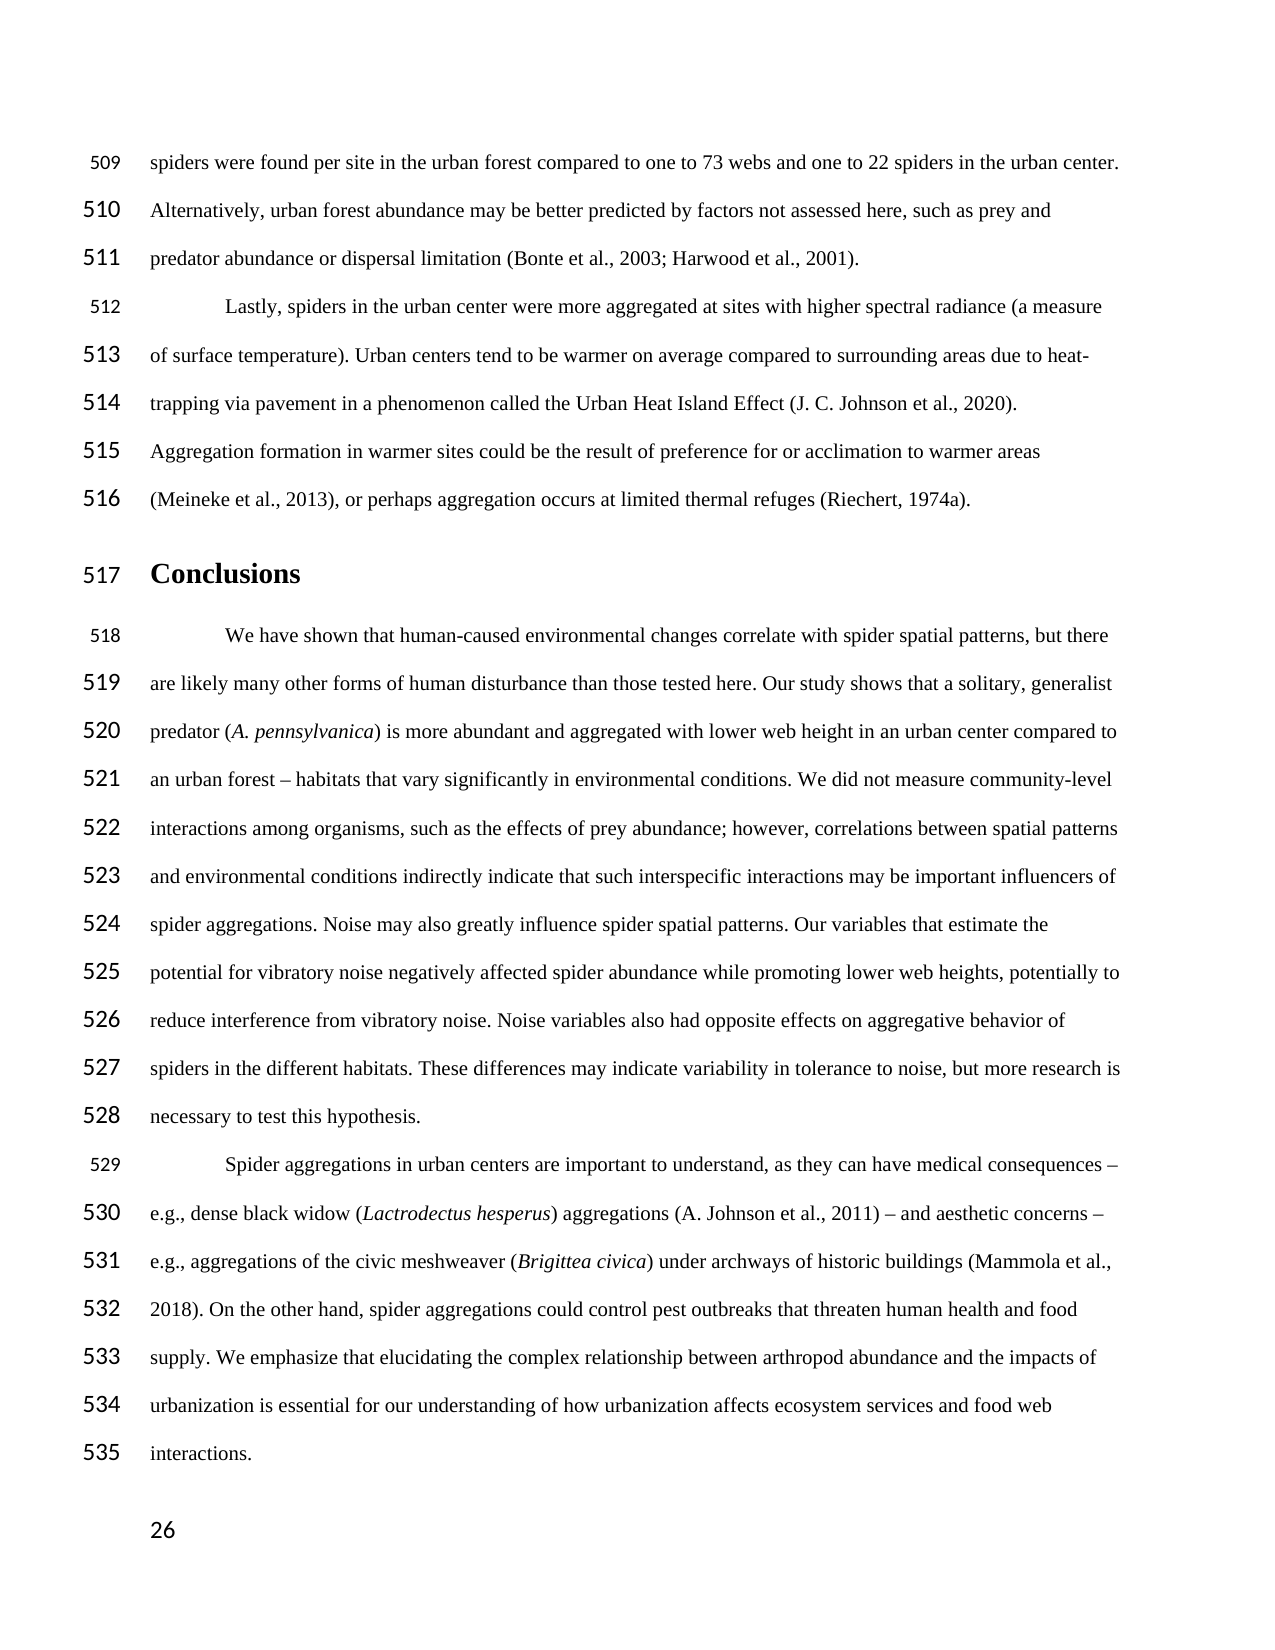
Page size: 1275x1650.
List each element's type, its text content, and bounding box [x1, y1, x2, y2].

text Spider aggregations in urban centers are important to understand, as they can have medical consequences – e.g., dense black widow (Lactrodectus hesperus) aggregations (A. Johnson et al., 2011) – and aesthetic concerns – e.g., aggregations of the civic meshweaver (Brigittea civica) under archways of historic buildings (Mammola et al., 2018). On the other hand, spider aggregations could control pest outbreaks that threaten human health and food supply. We emphasize that elucidating the complex relationship between arthropod abundance and the impacts of urbanization is essential for our understanding of how urbanization affects ecosystem services and food web interactions. [150, 1152, 1125, 1465]
text We have shown that human-caused environmental changes correlate with spider spatial patterns, but there are likely many other forms of human disturbance than those tested here. Our study shows that a solitary, generalist predator (A. pennsylvanica) is more abundant and aggregated with lower web height in an urban center compared to an urban forest – habitats that vary significantly in environmental conditions. We did not measure community-level interactions among organisms, such as the effects of prey abundance; however, correlations between spatial patterns and environmental conditions indirectly indicate that such interspecific interactions may be important influencers of spider aggregations. Noise may also greatly influence spider spatial patterns. Our variables that estimate the potential for vibratory noise negatively affected spider abundance while promoting lower web heights, potentially to reduce interference from vibratory noise. Noise variables also had opposite effects on aggregative behavior of spiders in the different habitats. These differences may indicate variability in tolerance to noise, but more research is necessary to test this hypothesis. [150, 623, 1125, 1128]
subtitle Conclusions [150, 556, 1125, 589]
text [150, 150, 1125, 270]
text Lastly, spiders in the urban center were more aggregated at sites with higher spectral radiance (a measure of surface temperature). Urban centers tend to be warmer on average compared to surrounding areas due to heat-trapping via pavement in a phenomenon called the Urban Heat Island Effect (J. C. Johnson et al., 2020). Aggregation formation in warmer sites could be the result of preference for or acclimation to warmer areas (Meineke et al., 2013), or perhaps aggregation occurs at limited thermal refuges (Riechert, 1974a). [150, 294, 1125, 511]
